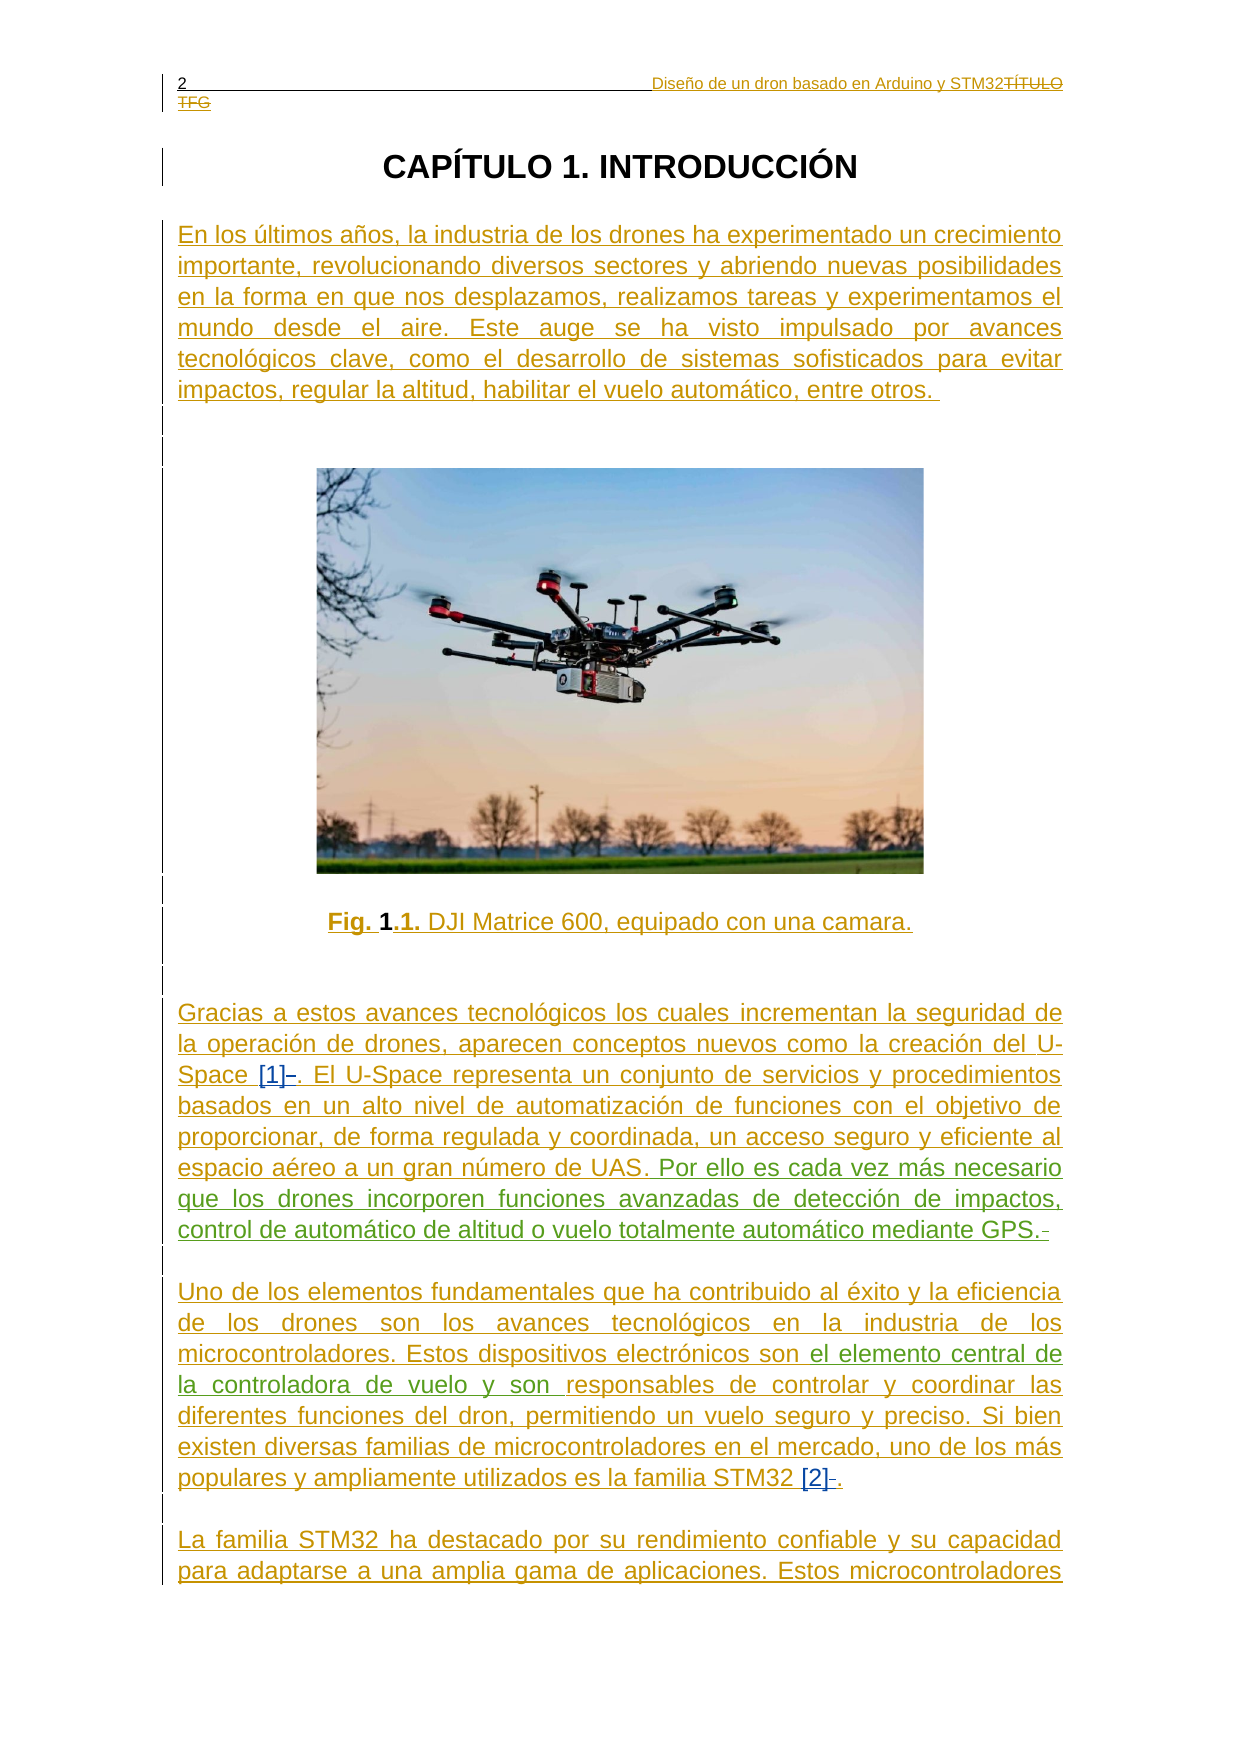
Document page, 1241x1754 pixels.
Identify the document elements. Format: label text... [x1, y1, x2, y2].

subtitle INTRODUCCIÓN [177, 148, 1063, 186]
picture [316, 468, 924, 874]
text 1 [177, 907, 1063, 935]
